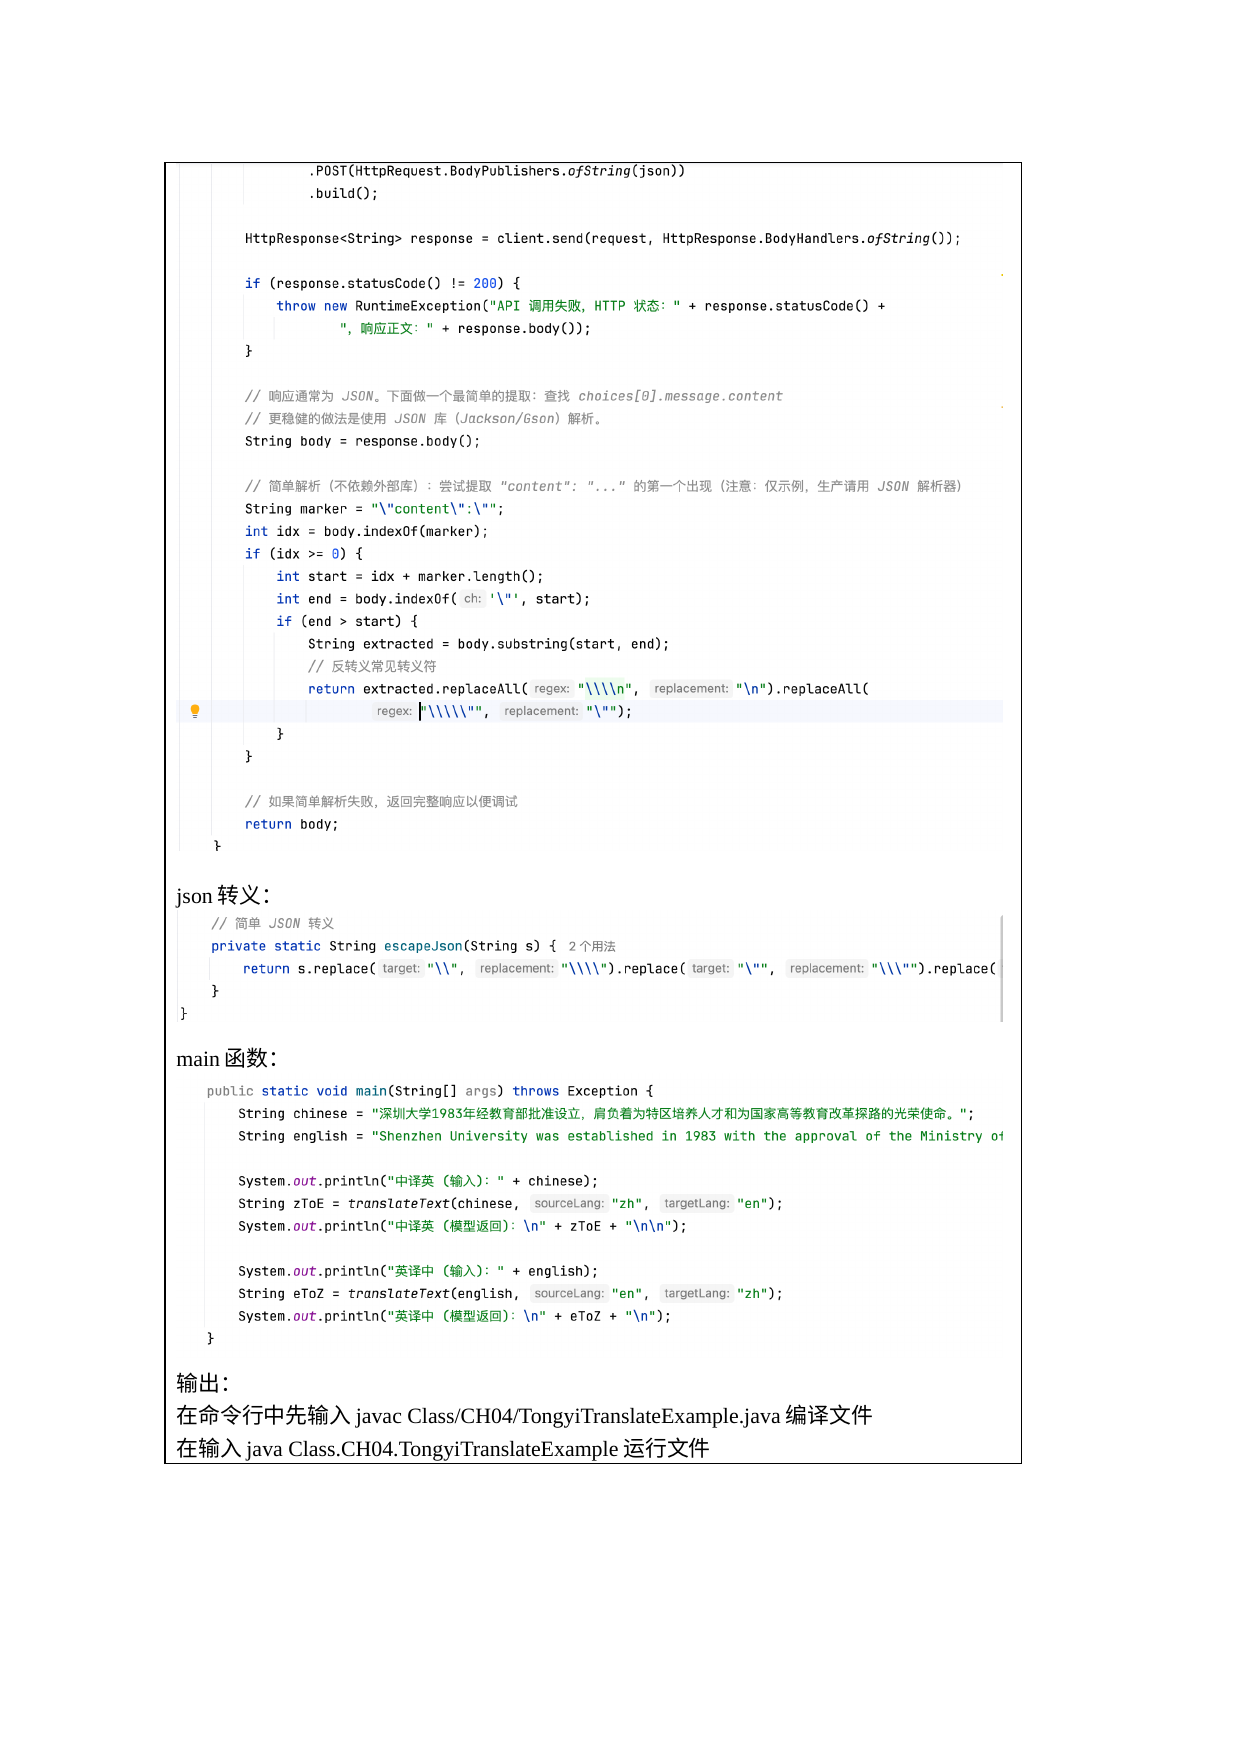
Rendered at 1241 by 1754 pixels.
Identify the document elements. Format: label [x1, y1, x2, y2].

table_header [166, 163, 1021, 1463]
picture [176, 910, 1003, 1022]
picture [176, 1073, 1003, 1358]
picture [176, 163, 1003, 851]
